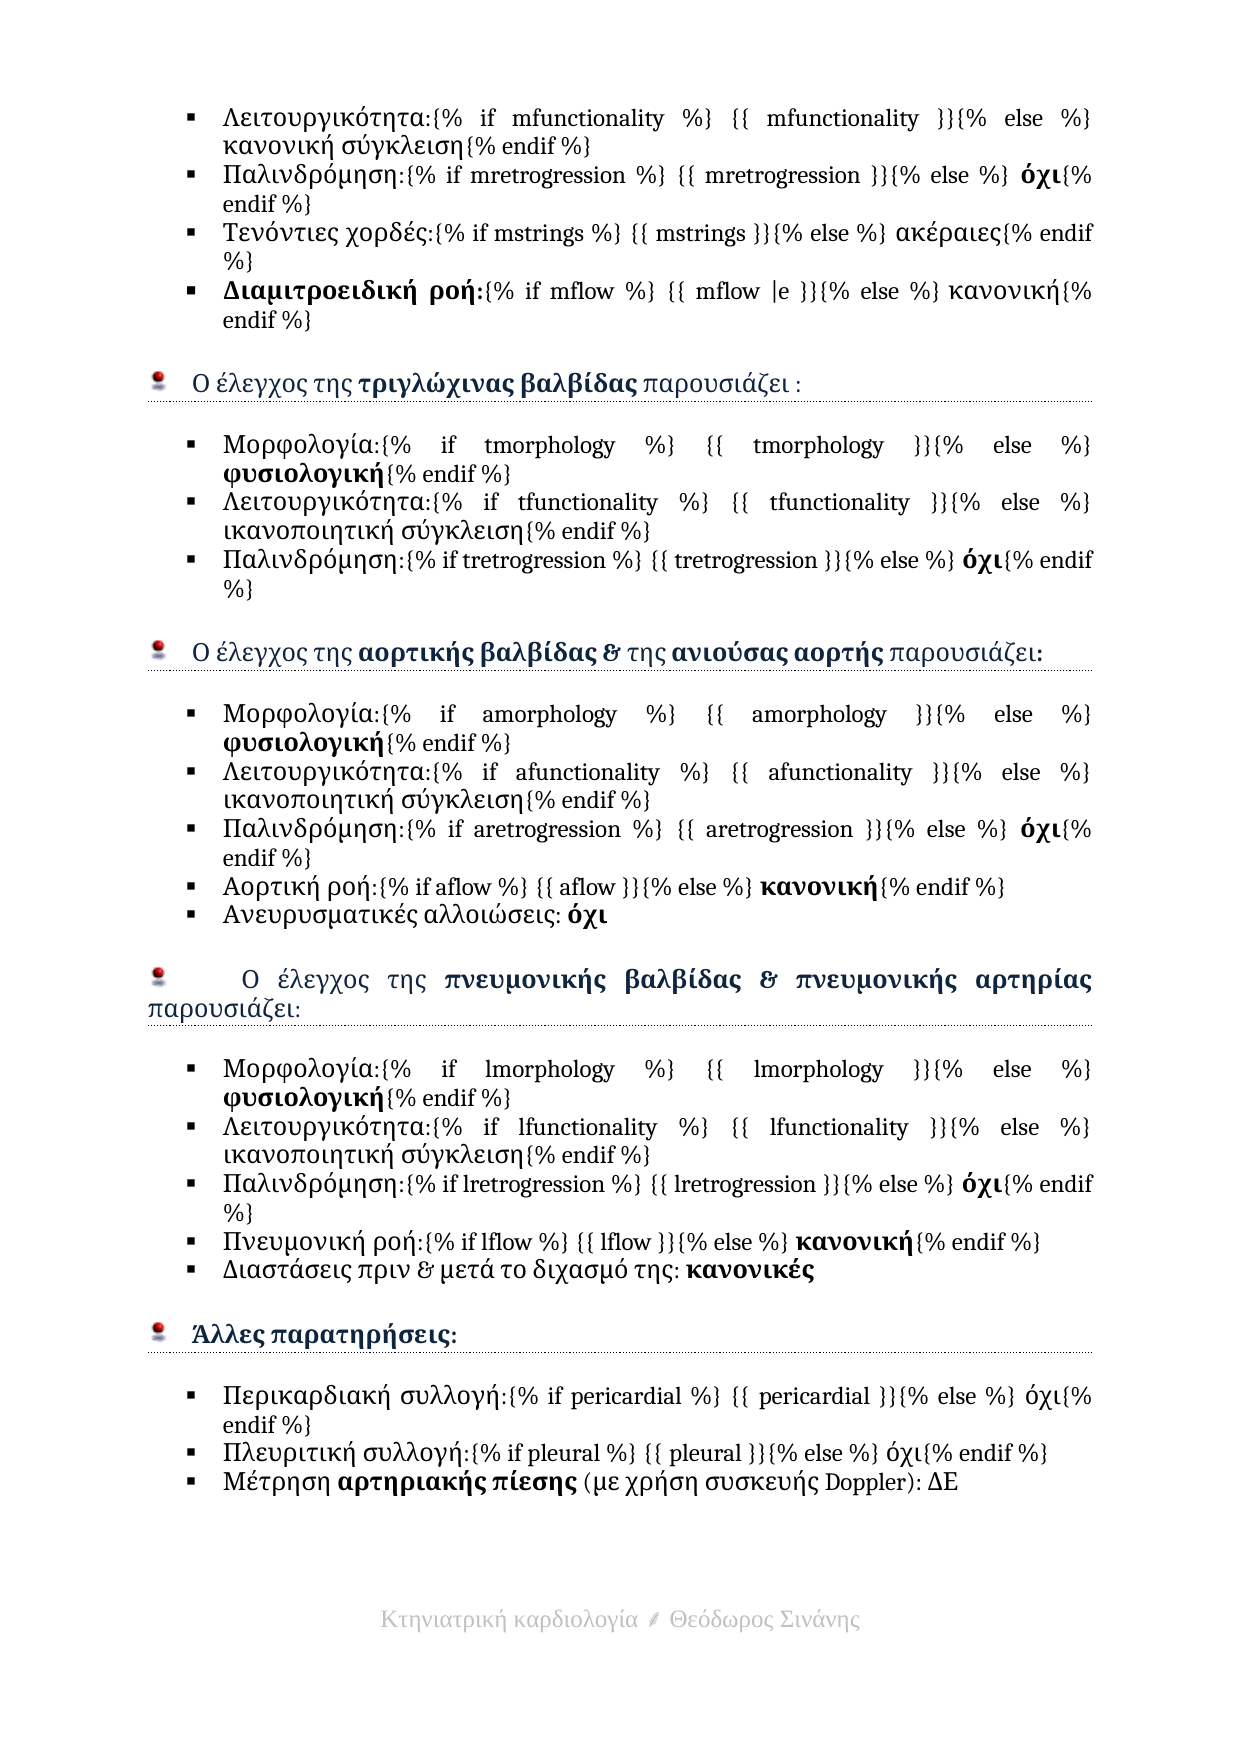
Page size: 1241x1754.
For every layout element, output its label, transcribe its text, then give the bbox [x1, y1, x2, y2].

list Πλευριτική συλλογή:{% if pleural %} {{ pleural }}{% else %} όχι{% endif %} [185, 1439, 1092, 1468]
picture [147, 1313, 170, 1344]
list Τενόντιες χορδές:{% if mstrings %} {{ mstrings }}{% else %} ακέραιες{% endif %} [185, 218, 1092, 276]
list Λειτουργικότητα:{% if lfunctionality %} {{ lfunctionality }}{% else %} ικανοποιητική σύγκλειση{% endif %} [185, 1113, 1092, 1170]
list Μορφολογία:{% if tmorphology %} {{ tmorphology }}{% else %} φυσιολογική{% endif %} [185, 431, 1092, 488]
picture [147, 632, 170, 662]
text Ο έλεγχος της τριγλώχινας βαλβίδας παρουσιάζει : [148, 363, 1092, 402]
text Άλλες παρατηρήσεις: [148, 1314, 1092, 1353]
list Περικαρδιακή συλλογή:{% if pericardial %} {{ pericardial }}{% else %} όχι{% endif %} [185, 1382, 1092, 1439]
list Αορτική ροή:{% if aflow %} {{ aflow }}{% else %} κανονική{% endif %} [185, 872, 1092, 901]
list Διαστάσεις πριν & μετά το διχασμό της: κανονικές [185, 1256, 1092, 1285]
text Ο έλεγχος της αορτικής βαλβίδας & της ανιούσας αορτής παρουσιάζει: [148, 632, 1092, 671]
list Παλινδρόμηση:{% if aretrogression %} {{ aretrogression }}{% else %} όχι{% endif %} [185, 815, 1092, 872]
picture [147, 363, 170, 393]
list Μορφολογία:{% if lmorphology %} {{ lmorphology }}{% else %} φυσιολογική{% endif %} [185, 1055, 1092, 1113]
list Διαμιτροειδική ροή:{% if mflow %} {{ mflow |e }}{% else %} κανονική{% endif %} [185, 276, 1092, 334]
list Παλινδρόμηση:{% if lretrogression %} {{ lretrogression }}{% else %} όχι{% endif %} [185, 1170, 1092, 1228]
list Μέτρηση αρτηριακής πίεσης (με χρήση συσκευής Doppler): ΔΕ [185, 1468, 1092, 1497]
list Λειτουργικότητα:{% if tfunctionality %} {{ tfunctionality }}{% else %} ικανοποιητική σύγκλειση{% endif %} [185, 488, 1092, 546]
picture [147, 958, 170, 989]
list Μορφολογία:{% if amorphology %} {{ amorphology }}{% else %} φυσιολογική{% endif %} [185, 700, 1092, 757]
list Παλινδρόμηση:{% if tretrogression %} {{ tretrogression }}{% else %} όχι{% endif %} [185, 546, 1092, 603]
text Ο έλεγχος της πνευμονικής βαλβίδας & πνευμονικής αρτηρίας παρουσιάζει: [148, 959, 1092, 1026]
list Λειτουργικότητα:{% if mfunctionality %} {{ mfunctionality }}{% else %} κανονική σύγκλειση{% endif %} [185, 103, 1092, 161]
list Λειτουργικότητα:{% if afunctionality %} {{ afunctionality }}{% else %} ικανοποιητική σύγκλειση{% endif %} [185, 757, 1092, 815]
list Ανευρυσματικές αλλοιώσεις: όχι [185, 901, 1092, 930]
list Πνευμονική ροή:{% if lflow %} {{ lflow }}{% else %} κανονική{% endif %} [185, 1228, 1092, 1256]
list Παλινδρόμηση:{% if mretrogression %} {{ mretrogression }}{% else %} όχι{% endif %} [185, 161, 1092, 218]
